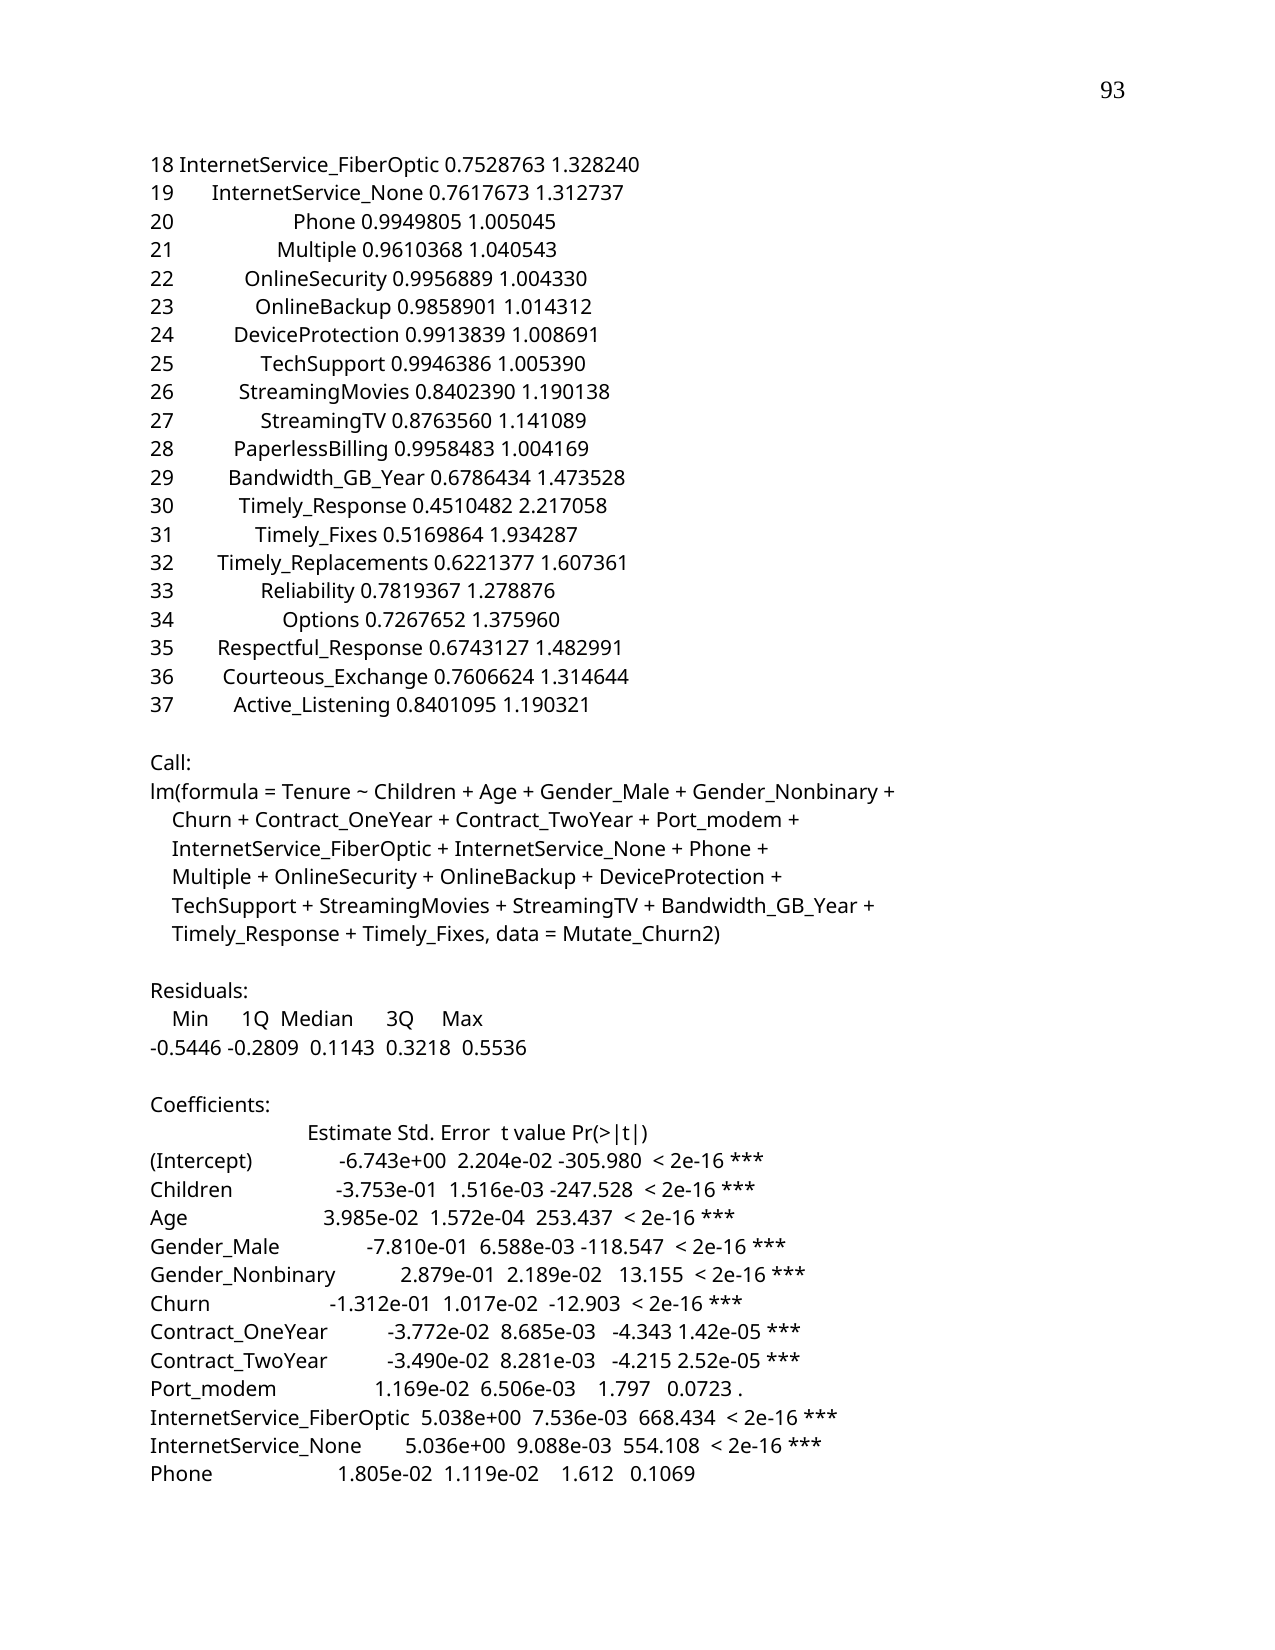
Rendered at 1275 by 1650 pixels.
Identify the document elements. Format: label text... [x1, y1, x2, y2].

text 35 Respectful_Response 0.6743127 1.482991 [150, 633, 1125, 662]
text Port_modem 1.169e-02 6.506e-03 1.797 0.0723 . [150, 1374, 1125, 1403]
text 21 Multiple 0.9610368 1.040543 [150, 235, 1125, 264]
text Timely_Response + Timely_Fixes, data = Mutate_Churn2) [150, 919, 1125, 948]
text 20 Phone 0.9949805 1.005045 [150, 207, 1125, 235]
text Contract_OneYear -3.772e-02 8.685e-03 -4.343 1.42e-05 *** [150, 1317, 1125, 1346]
text Age 3.985e-02 1.572e-04 253.437 < 2e-16 *** [150, 1203, 1125, 1232]
text 23 OnlineBackup 0.9858901 1.014312 [150, 292, 1125, 321]
text Multiple + OnlineSecurity + OnlineBackup + DeviceProtection + [150, 862, 1125, 891]
text TechSupport + StreamingMovies + StreamingTV + Bandwidth_GB_Year + [150, 891, 1125, 919]
text 28 PaperlessBilling 0.9958483 1.004169 [150, 434, 1125, 463]
text Min 1Q Median 3Q Max [150, 1004, 1125, 1033]
text lm(formula = Tenure ~ Children + Age + Gender_Male + Gender_Nonbinary + [150, 777, 1125, 805]
text Children -3.753e-01 1.516e-03 -247.528 < 2e-16 *** [150, 1175, 1125, 1203]
text Coefficients: [150, 1090, 1125, 1118]
text 27 StreamingTV 0.8763560 1.141089 [150, 406, 1125, 434]
text Gender_Nonbinary 2.879e-01 2.189e-02 13.155 < 2e-16 *** [150, 1260, 1125, 1289]
text 26 StreamingMovies 0.8402390 1.190138 [150, 377, 1125, 406]
text InternetService_None 5.036e+00 9.088e-03 554.108 < 2e-16 *** [150, 1431, 1125, 1459]
text Estimate Std. Error t value Pr(>|t|) [150, 1118, 1125, 1147]
text -0.5446 -0.2809 0.1143 0.3218 0.5536 [150, 1033, 1125, 1061]
text 25 TechSupport 0.9946386 1.005390 [150, 349, 1125, 377]
text 32 Timely_Replacements 0.6221377 1.607361 [150, 548, 1125, 577]
text Churn + Contract_OneYear + Contract_TwoYear + Port_modem + [150, 805, 1125, 834]
text 36 Courteous_Exchange 0.7606624 1.314644 [150, 662, 1125, 690]
text InternetService_FiberOptic 5.038e+00 7.536e-03 668.434 < 2e-16 *** [150, 1403, 1125, 1431]
text 33 Reliability 0.7819367 1.278876 [150, 577, 1125, 605]
text 34 Options 0.7267652 1.375960 [150, 605, 1125, 633]
text 18 InternetService_FiberOptic 0.7528763 1.328240 [150, 150, 1125, 178]
text 29 Bandwidth_GB_Year 0.6786434 1.473528 [150, 463, 1125, 491]
text 37 Active_Listening 0.8401095 1.190321 [150, 690, 1125, 719]
text 30 Timely_Response 0.4510482 2.217058 [150, 491, 1125, 520]
text (Intercept) -6.743e+00 2.204e-02 -305.980 < 2e-16 *** [150, 1147, 1125, 1175]
text Phone 1.805e-02 1.119e-02 1.612 0.1069 [150, 1459, 1125, 1488]
text 22 OnlineSecurity 0.9956889 1.004330 [150, 264, 1125, 292]
text Call: [150, 748, 1125, 777]
text 19 InternetService_None 0.7617673 1.312737 [150, 178, 1125, 207]
text 24 DeviceProtection 0.9913839 1.008691 [150, 321, 1125, 349]
text Residuals: [150, 976, 1125, 1004]
text 31 Timely_Fixes 0.5169864 1.934287 [150, 520, 1125, 548]
text Churn -1.312e-01 1.017e-02 -12.903 < 2e-16 *** [150, 1289, 1125, 1317]
text Gender_Male -7.810e-01 6.588e-03 -118.547 < 2e-16 *** [150, 1232, 1125, 1260]
text InternetService_FiberOptic + InternetService_None + Phone + [150, 834, 1125, 862]
text Contract_TwoYear -3.490e-02 8.281e-03 -4.215 2.52e-05 *** [150, 1346, 1125, 1374]
